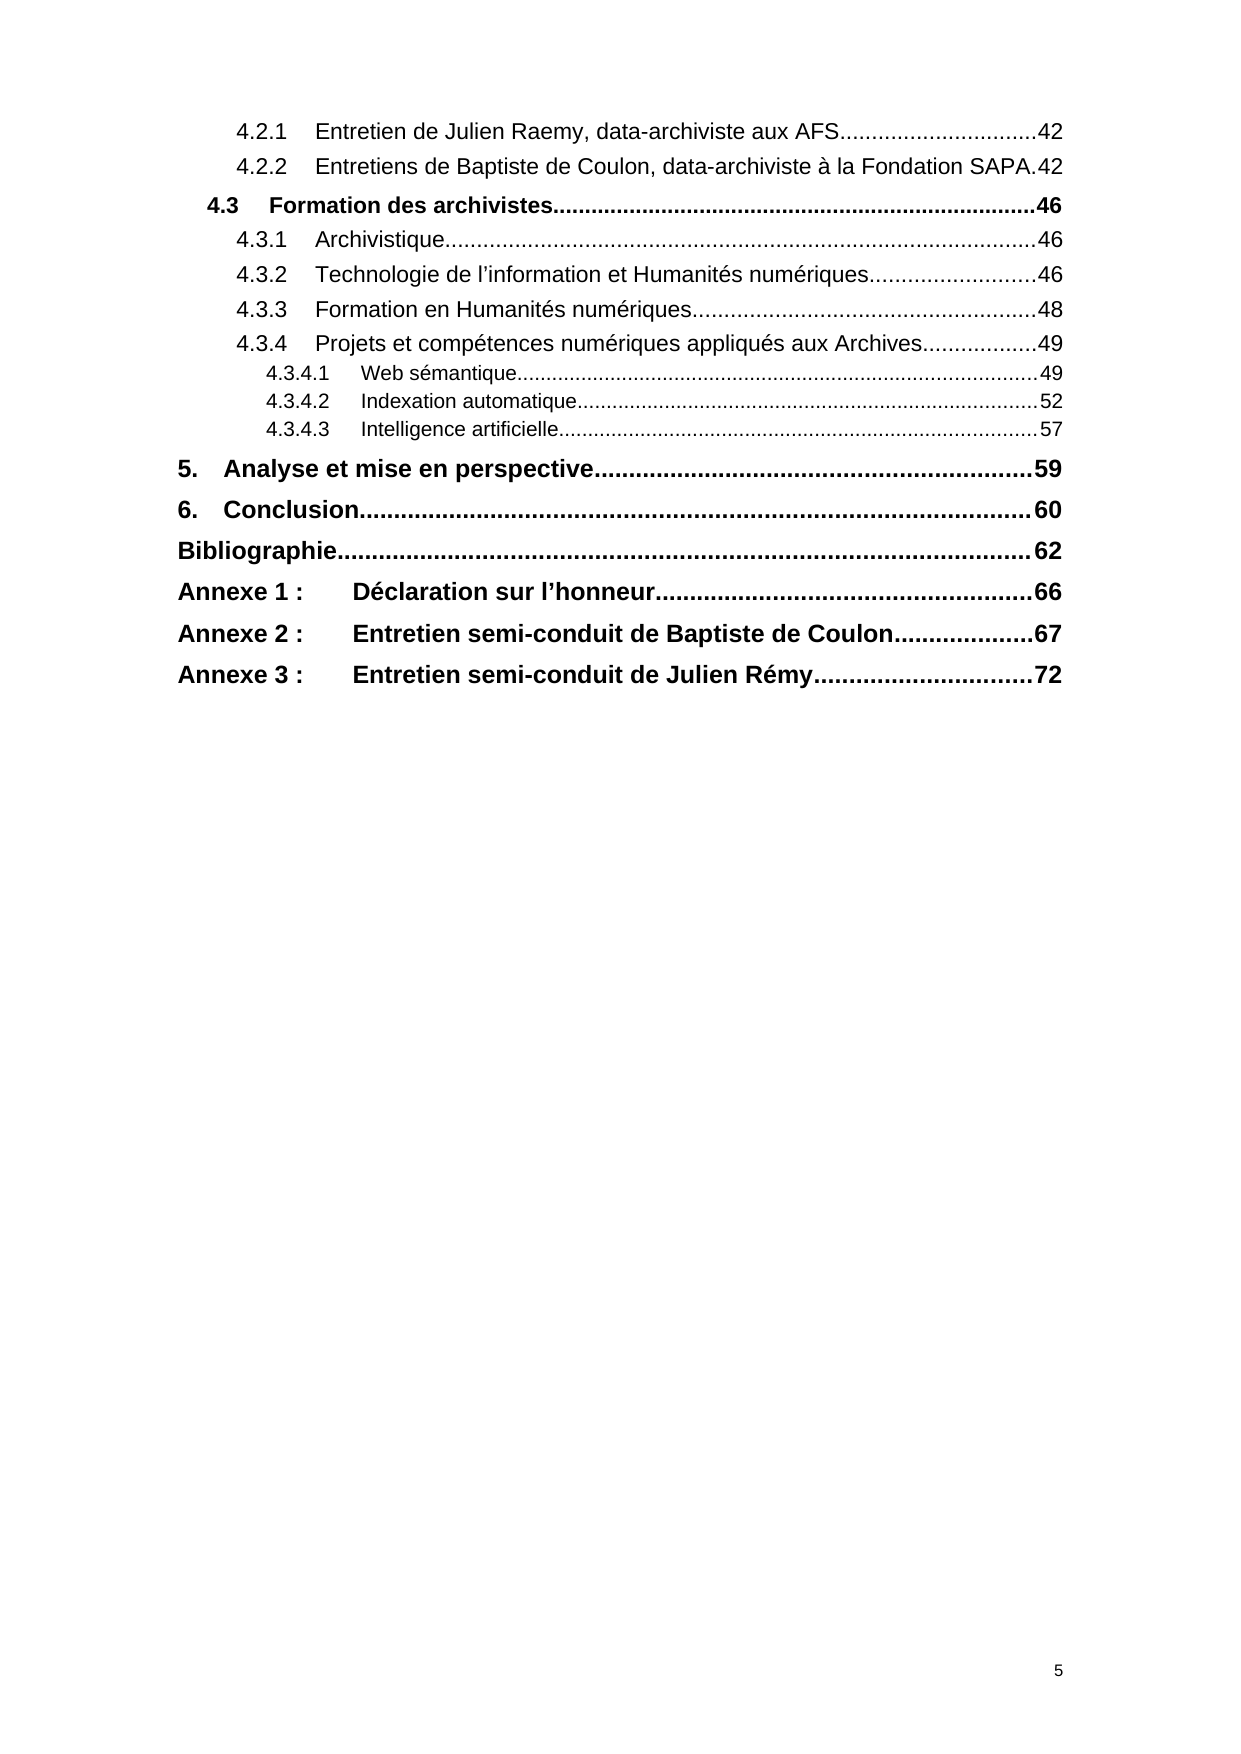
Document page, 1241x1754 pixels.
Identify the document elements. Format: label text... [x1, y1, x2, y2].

text 4.2.1 Entretien de Julien Raemy, data-archiviste aux AFS 42 [236, 118, 1122, 144]
text Annexe 1 : Déclaration sur l’honneur 66 [177, 577, 1122, 606]
text 5. Analyse et mise en perspective 59 [177, 454, 1122, 482]
text 4.3.3 Formation en Humanités numériques 48 [236, 296, 1122, 322]
text 4.3.2 Technologie de l’information et Humanités numériques 46 [236, 261, 1122, 287]
text 4.3.4.3 Intelligence artificielle 57 [266, 417, 1122, 441]
text Annexe 3 : Entretien semi-conduit de Julien Rémy 72 [177, 660, 1122, 689]
text Bibliographie 62 [177, 536, 1122, 565]
text Annexe 2 : Entretien semi-conduit de Baptiste de Coulon 67 [177, 619, 1122, 647]
text 4.3 Formation des archivistes 46 [207, 192, 1122, 218]
text 4.3.4.1 Web sémantique 49 [266, 361, 1122, 385]
text 6. Conclusion 60 [177, 495, 1122, 524]
text 4.3.1 Archivistique 46 [236, 226, 1122, 253]
text 4.2.2 Entretiens de Baptiste de Coulon, data-archiviste à la Fondation SAPA 42 [236, 153, 1122, 179]
text 4.3.4 Projets et compétences numériques appliqués aux Archives 49 [236, 330, 1122, 357]
text 4.3.4.2 Indexation automatique 52 [266, 389, 1122, 413]
